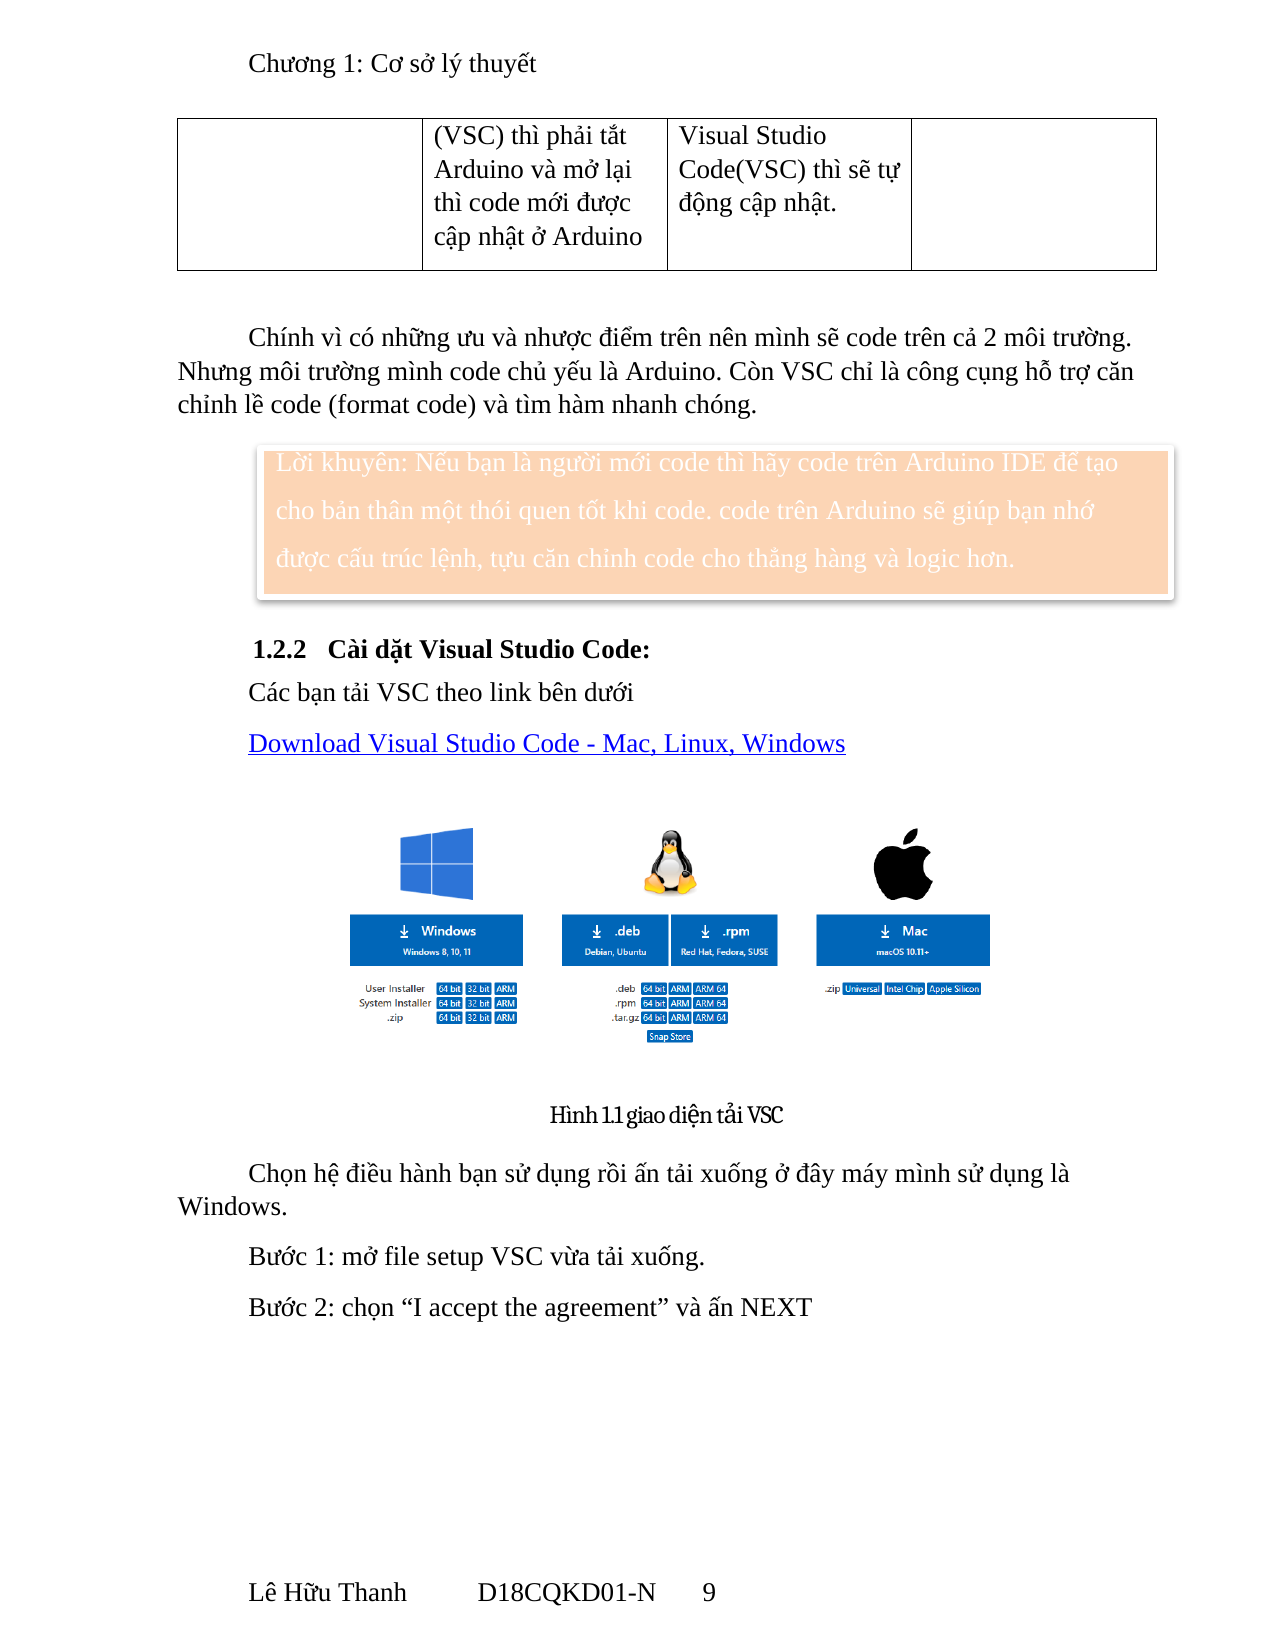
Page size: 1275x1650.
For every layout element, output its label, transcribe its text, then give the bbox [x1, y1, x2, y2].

text Bước 1: mở file setup VSC vừa tải xuống. [177, 1241, 1157, 1272]
picture [299, 776, 1035, 1082]
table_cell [423, 119, 667, 270]
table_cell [668, 119, 911, 270]
text Download Visual Studio Code - Mac, Linux, Windows [177, 727, 1157, 758]
text Bước 2: chọn “I accept the agreement” và ấn NEXT [177, 1291, 1157, 1322]
table_cell [178, 119, 422, 270]
text Các bạn tải VSC theo link bên dưới [177, 676, 1157, 708]
text Chính vì có những ưu và nhược điểm trên nên mình sẽ code trên cả 2 môi trường. Nhưng môi trường mình code chủ yếu là Arduino. Còn VSC chỉ là công cụng hỗ trợ căn chỉnh lề code (format code) và tìm hàm nhanh chóng. [177, 321, 1157, 419]
title Hình 1.1 giao diện tải VSC [177, 1101, 1157, 1130]
text Chọn hệ điều hành bạn sử dụng rồi ấn tải xuống ở đây máy mình sử dụng là Windows. [177, 1157, 1157, 1221]
subtitle Cài dặt Visual Studio Code: [252, 633, 1157, 664]
table_cell [912, 119, 1156, 270]
